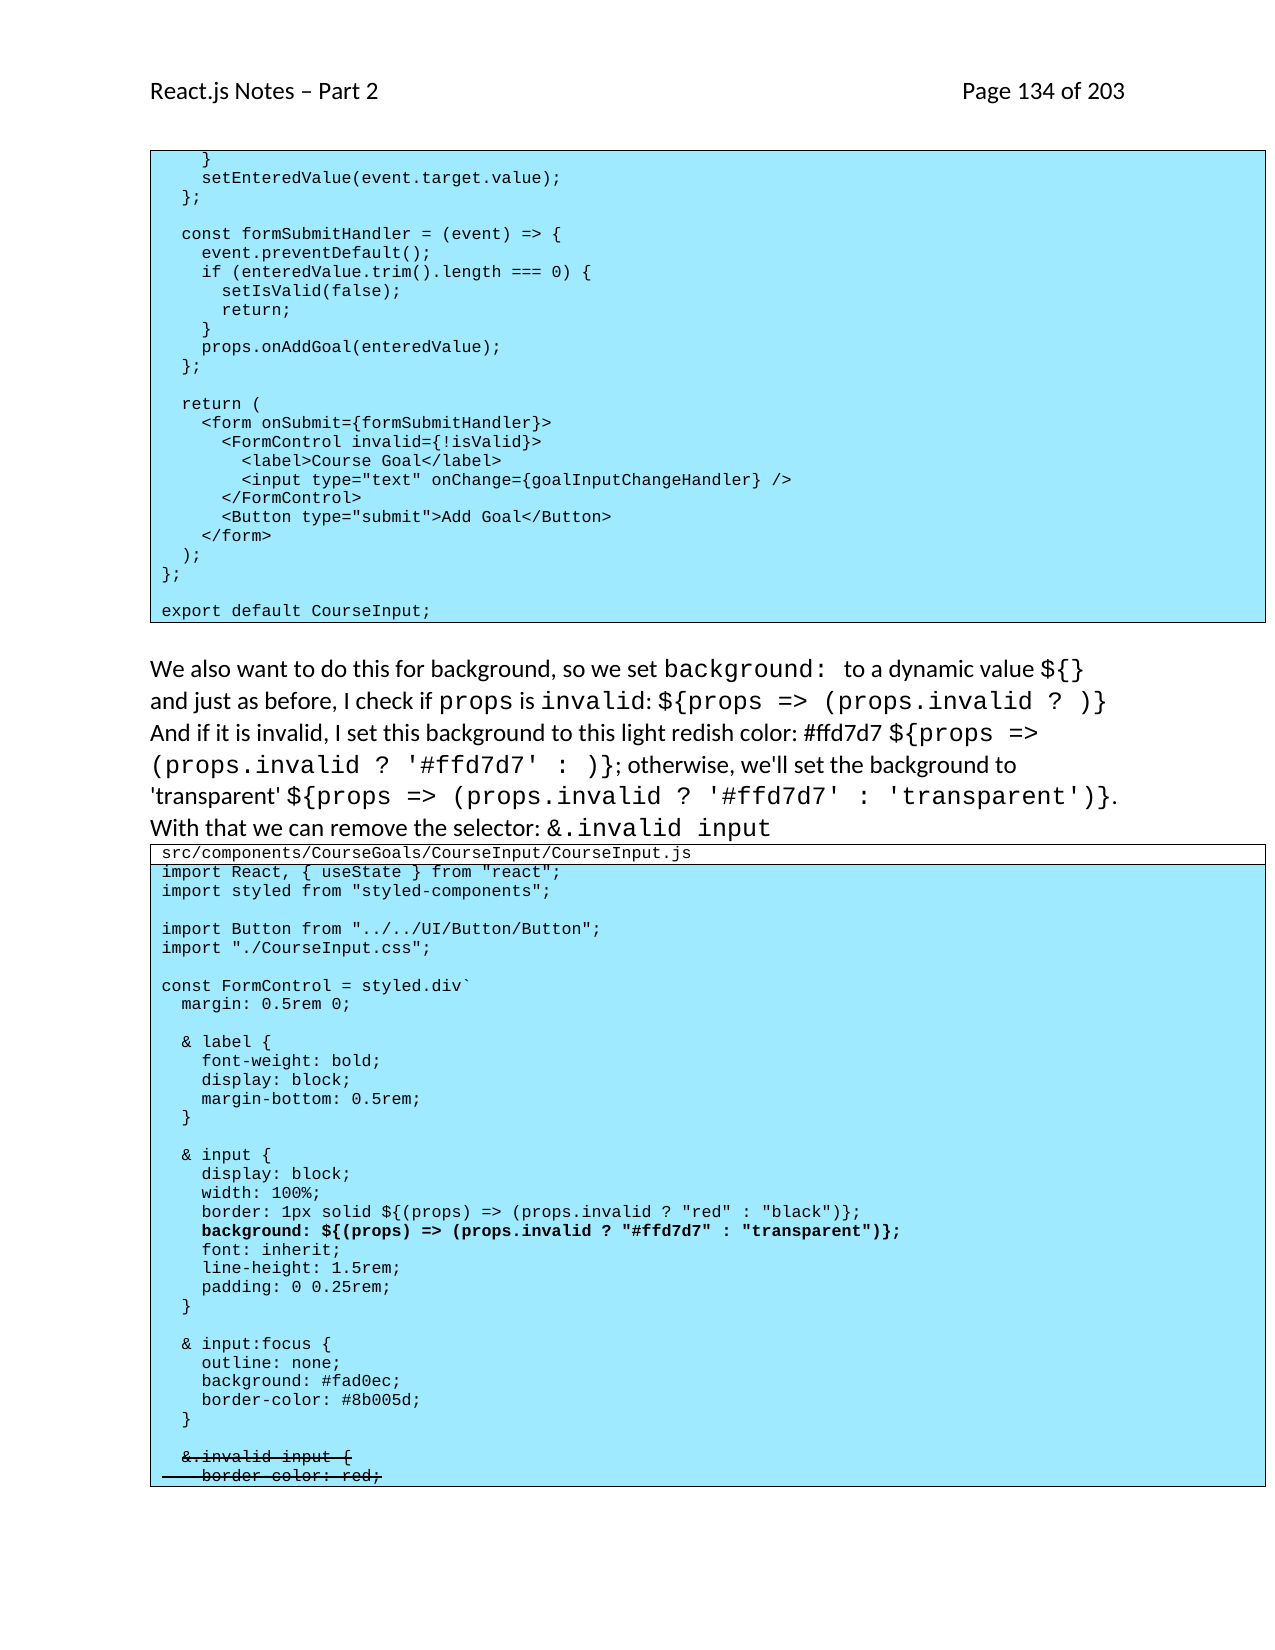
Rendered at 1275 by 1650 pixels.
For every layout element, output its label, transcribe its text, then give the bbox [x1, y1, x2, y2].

table_header src/components/CourseGoals/CourseInput/CourseInput.js [151, 845, 1265, 863]
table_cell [151, 151, 1265, 622]
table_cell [151, 865, 1265, 1486]
text We also want to do this for background, so we set background: to a dynamic value ${} and just as before, I check if props is invalid: ${props => (props.invalid ? )} And if it is invalid, I set this background to this light redish color: #ffd7d7 ${props => (props.invalid ? '#ffd7d7' : )}; otherwise, we'll set the background to 'transparent' ${props => (props.invalid ? '#ffd7d7' : 'transparent')}. With that we can remove the selector: &.invalid input [150, 653, 1125, 844]
